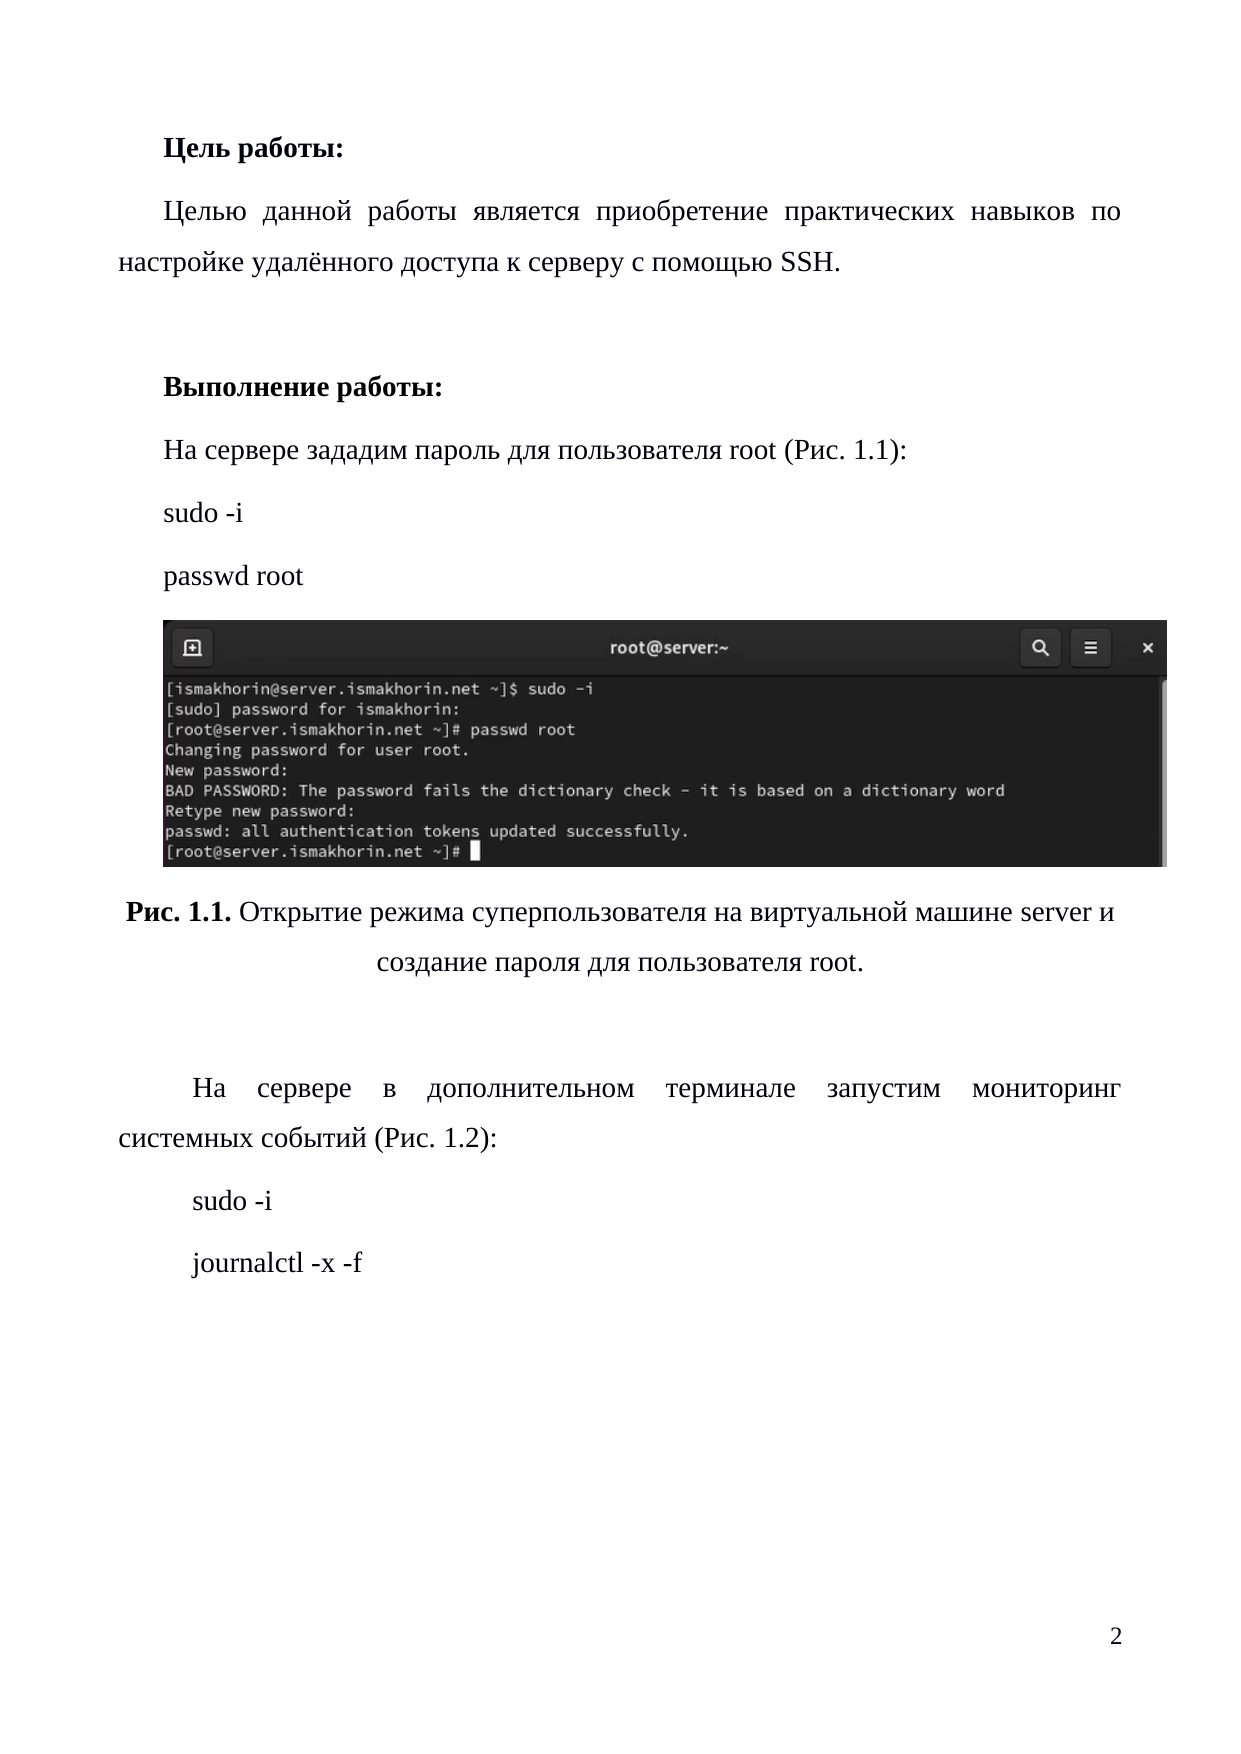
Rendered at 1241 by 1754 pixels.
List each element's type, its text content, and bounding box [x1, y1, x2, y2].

picture [163, 620, 1167, 867]
text На сервере зададим пароль для пользователя root (Рис. 1.1): [118, 432, 1122, 466]
text Рис. 1.1. Открытие режима суперпользователя на виртуальной машине server и создание пароля для пользователя root. [118, 894, 1122, 978]
text sudo -i [118, 495, 1122, 528]
subtitle Цель работы: [118, 131, 1122, 164]
text journalctl -x -f [118, 1246, 1122, 1279]
subtitle Целью данной работы является приобретение практических навыков по настройке удалённого доступа к серверу с помощью SSH. [118, 193, 1122, 277]
text passwd root [118, 558, 1122, 591]
text Выполнение работы: [118, 369, 1122, 403]
text sudo -i [118, 1183, 1122, 1216]
text На сервере в дополнительном терминале запустим мониторинг системных событий (Рис. 1.2): [118, 1070, 1122, 1153]
